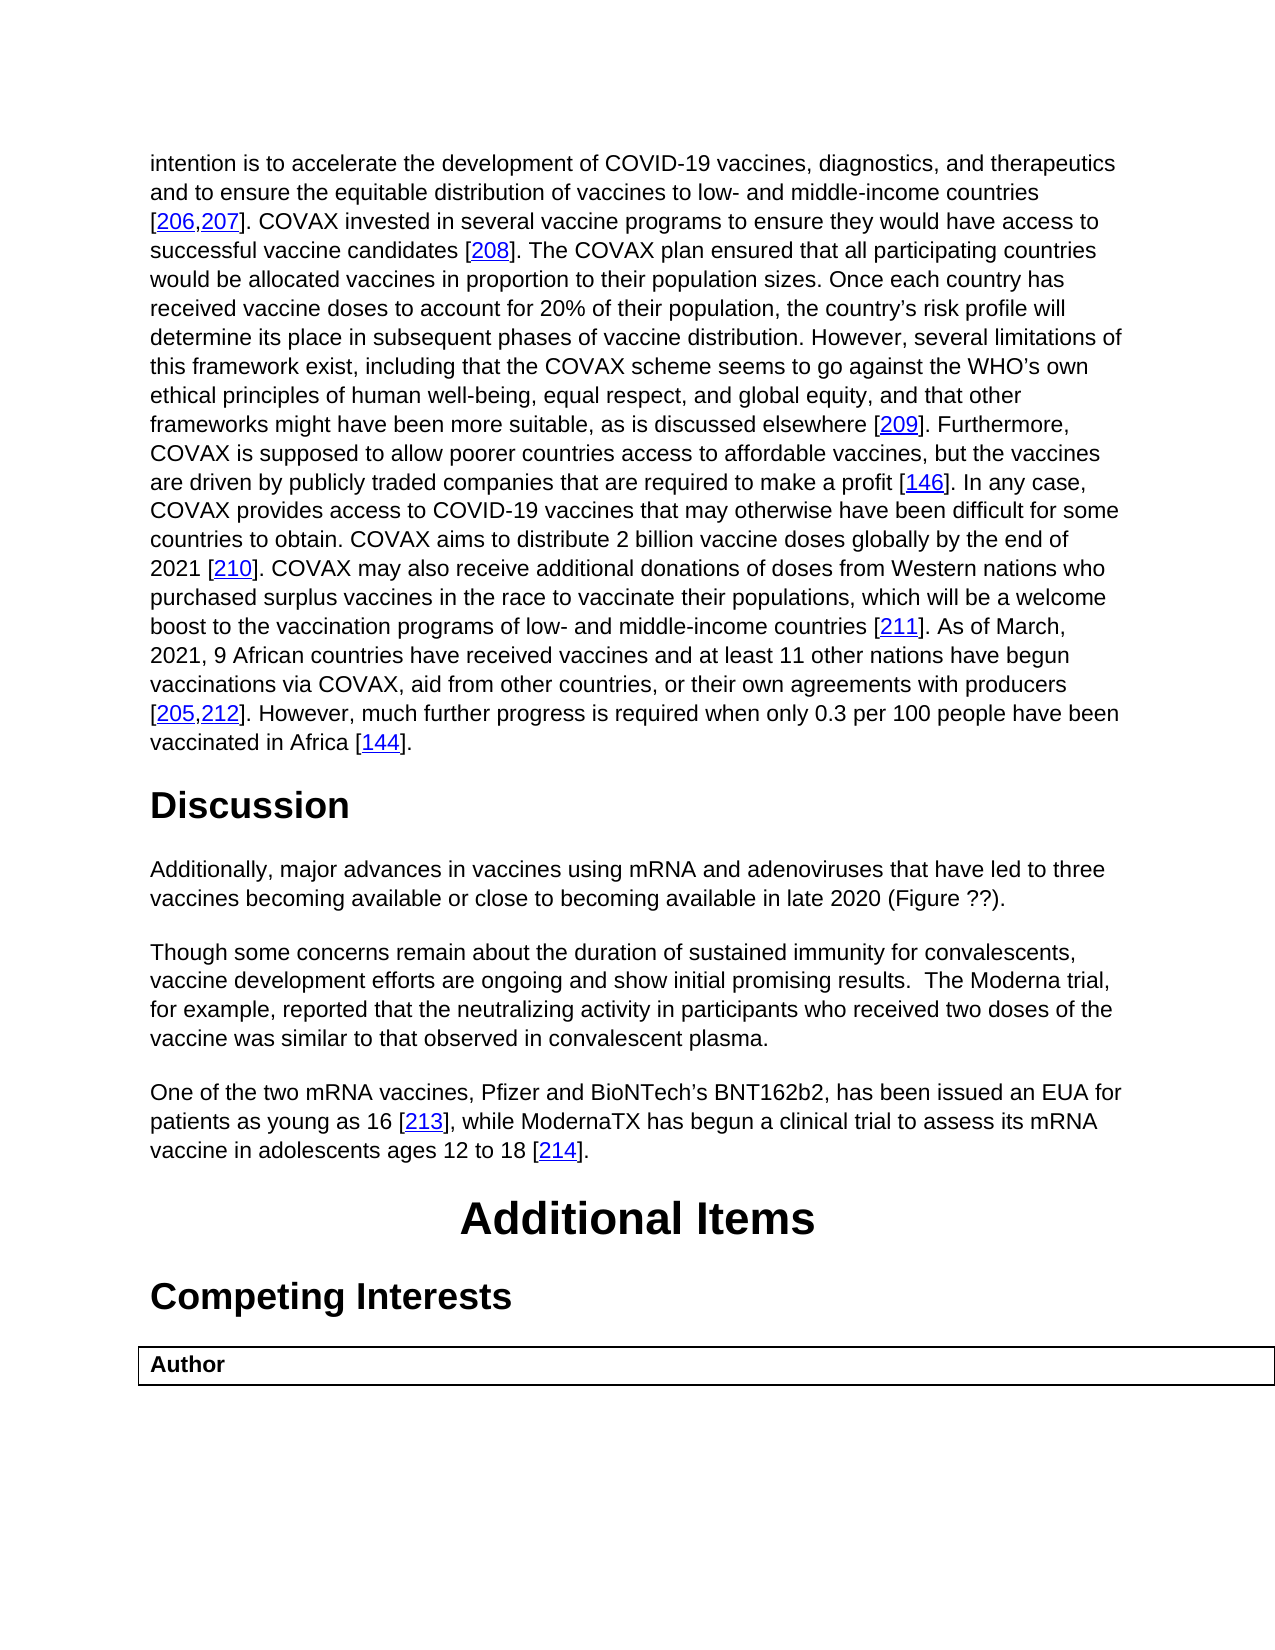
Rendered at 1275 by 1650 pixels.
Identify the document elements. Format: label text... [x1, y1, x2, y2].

subtitle Additional Items [150, 1191, 1125, 1244]
table_header Author [139, 1348, 1274, 1384]
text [150, 150, 1125, 756]
subtitle Competing Interests [150, 1274, 1125, 1317]
subtitle Discussion [150, 783, 1125, 826]
text One of the two mRNA vaccines, Pfizer and BioNTech’s BNT162b2, has been issued an EUA for patients as young as 16 [213], while ModernaTX has begun a clinical trial to assess its mRNA vaccine in adolescents ages 12 to 18 [214]. [150, 1079, 1125, 1163]
text Though some concerns remain about the duration of sustained immunity for convalescents, vaccine development efforts are ongoing and show initial promising results. The Moderna trial, for example, reported that the neutralizing activity in participants who received two doses of the vaccine was similar to that observed in convalescent plasma. [150, 938, 1125, 1052]
text Additionally, major advances in vaccines using mRNA and adenoviruses that have led to three vaccines becoming available or close to becoming available in late 2020 (Figure ??). [150, 856, 1125, 911]
